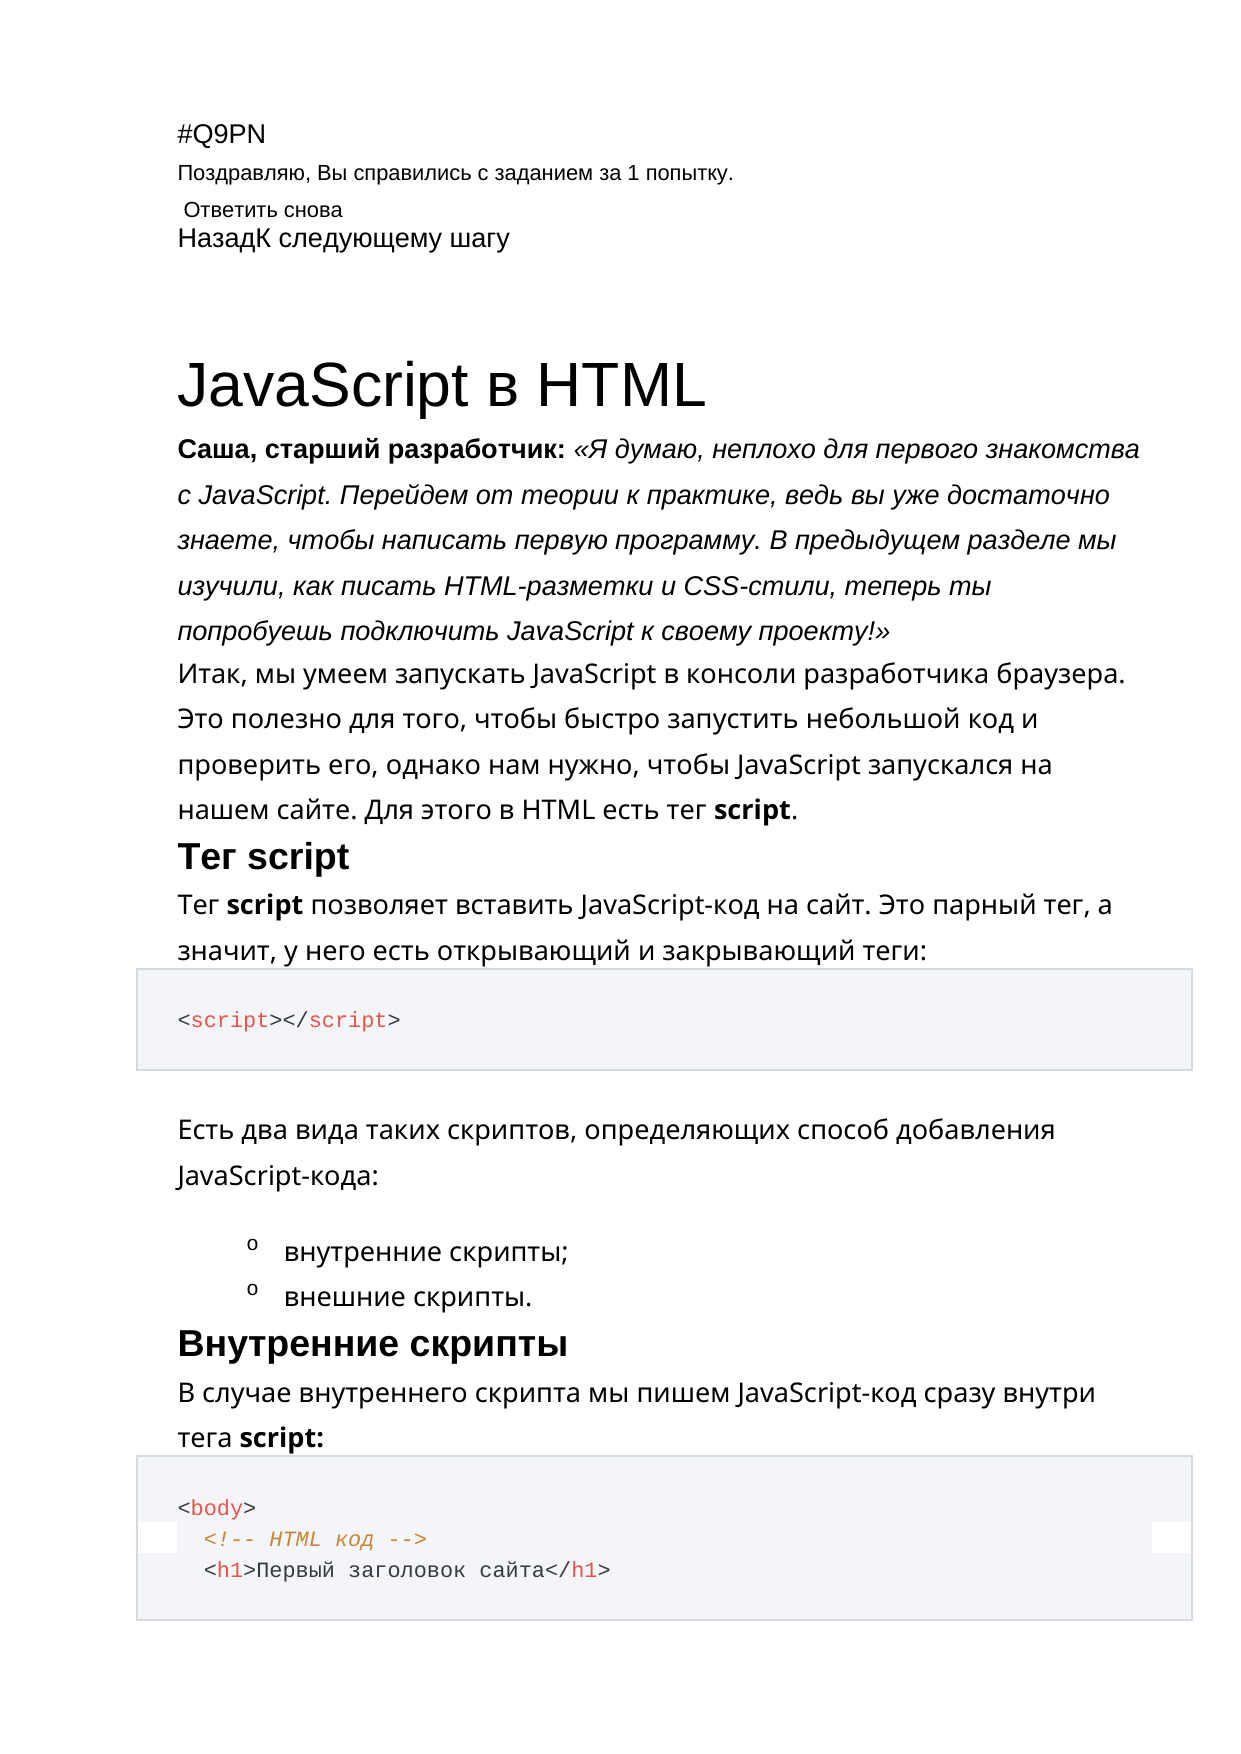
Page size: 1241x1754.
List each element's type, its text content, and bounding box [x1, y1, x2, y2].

subtitle Внутренние скрипты [177, 1315, 1152, 1365]
subtitle Тег script [177, 827, 1152, 877]
text Ответить снова [177, 186, 1152, 222]
text Тег script позволяет вставить JavaScript-код на сайт. Это парный тег, а значит, у него есть открывающий и закрывающий теги: [177, 877, 1152, 968]
list внешние скрипты. [246, 1269, 1152, 1315]
text Есть два вида таких скриптов, определяющих способ добавления JavaScript-кода: [177, 1102, 1152, 1193]
text <script></script> [138, 970, 1191, 1069]
text В случае внутреннего скрипта мы пишем JavaScript-код сразу внутри тега script: [177, 1365, 1152, 1455]
text Саша, старший разработчик: «Я думаю, неплохо для первого знакомства с JavaScript. Перейдем от теории к практике, ведь вы уже достаточно знаете, чтобы написать первую программу. В предыдущем разделе мы изучили, как писать HTML-разметки и CSS-стили, теперь ты попробуешь подключить JavaScript к своему проекту!» [177, 419, 1152, 646]
subtitle JavaScript в HTML [177, 344, 1152, 419]
text <body> [138, 1457, 1191, 1518]
text <h1>Первый заголовок сайта</h1> [138, 1518, 1191, 1619]
text Поздравляю, Вы справились с заданием за 1 попытку. [177, 149, 1152, 186]
list внутренние скрипты; [246, 1224, 1152, 1269]
text Итак, мы умеем запускать JavaScript в консоли разработчика браузера. Это полезно для того, чтобы быстро запустить небольшой код и проверить его, однако нам нужно, чтобы JavaScript запускался на нашем сайте. Для этого в HTML есть тег script. [177, 646, 1152, 827]
text #Q9PN [177, 118, 1152, 149]
text НазадК следующему шагу [177, 222, 1152, 253]
